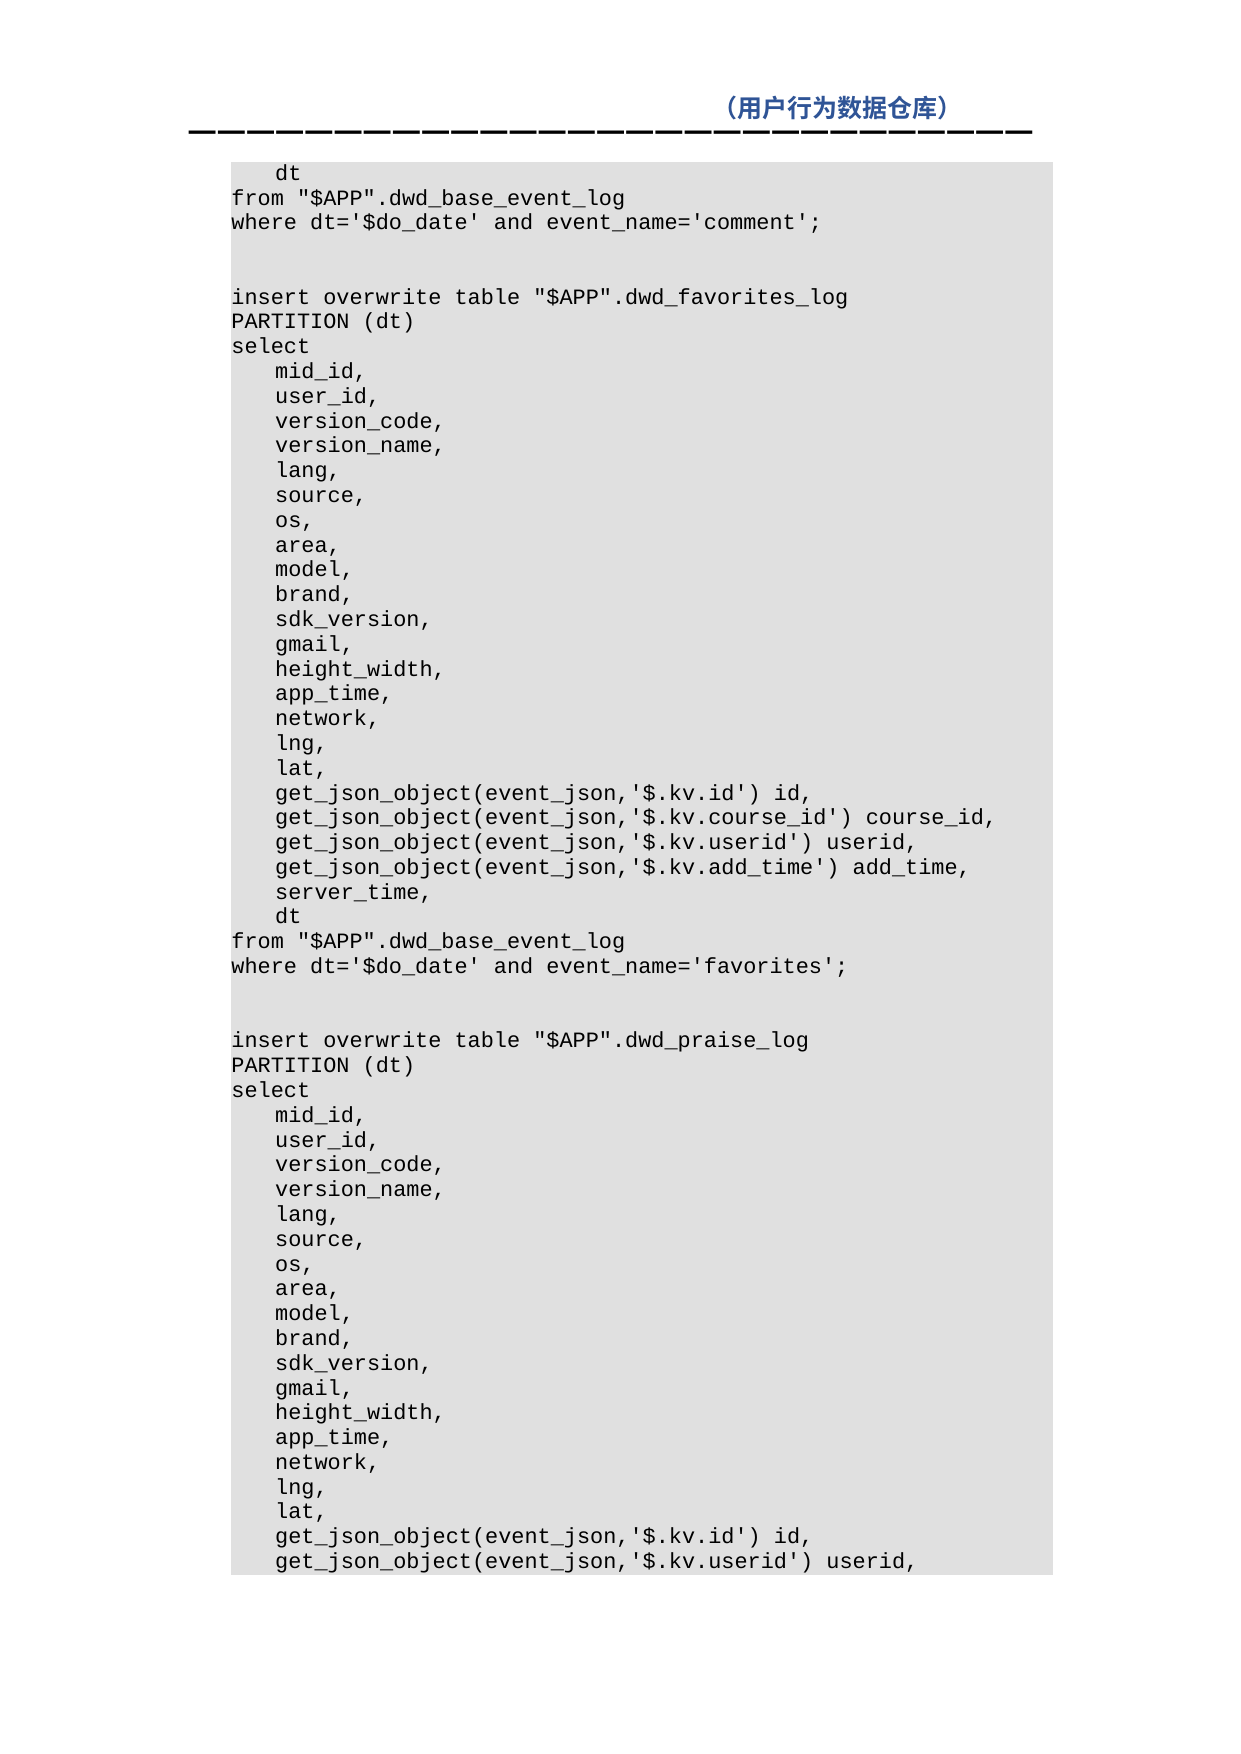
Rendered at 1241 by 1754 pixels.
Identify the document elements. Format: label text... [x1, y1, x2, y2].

text lang, [231, 459, 1053, 484]
text from "$APP".dwd_base_event_log [231, 931, 1053, 955]
text lat, [231, 1501, 1053, 1526]
text mid_id, [231, 360, 1053, 385]
text insert overwrite table "$APP".dwd_praise_log [231, 1030, 1053, 1054]
text app_time, [231, 1426, 1053, 1451]
text get_json_object(event_json,'$.kv.userid') userid, [231, 1550, 1053, 1575]
text server_time, [231, 881, 1053, 906]
text version_code, [231, 1154, 1053, 1178]
text sdk_version, [231, 608, 1053, 633]
text network, [231, 1451, 1053, 1476]
text PARTITION (dt) [231, 1054, 1053, 1079]
text user_id, [231, 1129, 1053, 1154]
text lang, [231, 1203, 1053, 1228]
text model, [231, 1302, 1053, 1327]
text version_code, [231, 410, 1053, 435]
text where dt='$do_date' and event_name='comment'; [231, 212, 1053, 236]
text user_id, [231, 385, 1053, 410]
text height_width, [231, 658, 1053, 683]
text version_name, [231, 1178, 1053, 1203]
text app_time, [231, 683, 1053, 707]
text get_json_object(event_json,'$.kv.id') id, [231, 782, 1053, 807]
text get_json_object(event_json,'$.kv.id') id, [231, 1526, 1053, 1550]
text get_json_object(event_json,'$.kv.userid') userid, [231, 831, 1053, 856]
text gmail, [231, 633, 1053, 658]
text select [231, 1079, 1053, 1104]
text os, [231, 509, 1053, 534]
text source, [231, 484, 1053, 509]
text PARTITION (dt) [231, 311, 1053, 336]
text area, [231, 1278, 1053, 1302]
text sdk_version, [231, 1352, 1053, 1377]
text insert overwrite table "$APP".dwd_favorites_log [231, 286, 1053, 311]
text where dt='$do_date' and event_name='favorites'; [231, 955, 1053, 980]
text height_width, [231, 1402, 1053, 1426]
text network, [231, 707, 1053, 732]
text lat, [231, 757, 1053, 782]
text mid_id, [231, 1104, 1053, 1129]
text select [231, 336, 1053, 360]
text get_json_object(event_json,'$.kv.course_id') course_id, [231, 807, 1053, 831]
text source, [231, 1228, 1053, 1253]
text lng, [231, 1476, 1053, 1501]
text lng, [231, 732, 1053, 757]
text get_json_object(event_json,'$.kv.add_time') add_time, [231, 856, 1053, 881]
text dt [231, 162, 1053, 187]
text area, [231, 534, 1053, 559]
text os, [231, 1253, 1053, 1278]
text brand, [231, 1327, 1053, 1352]
text brand, [231, 583, 1053, 608]
text gmail, [231, 1377, 1053, 1402]
text from "$APP".dwd_base_event_log [231, 187, 1053, 212]
text dt [231, 906, 1053, 931]
text model, [231, 559, 1053, 583]
text version_name, [231, 435, 1053, 459]
